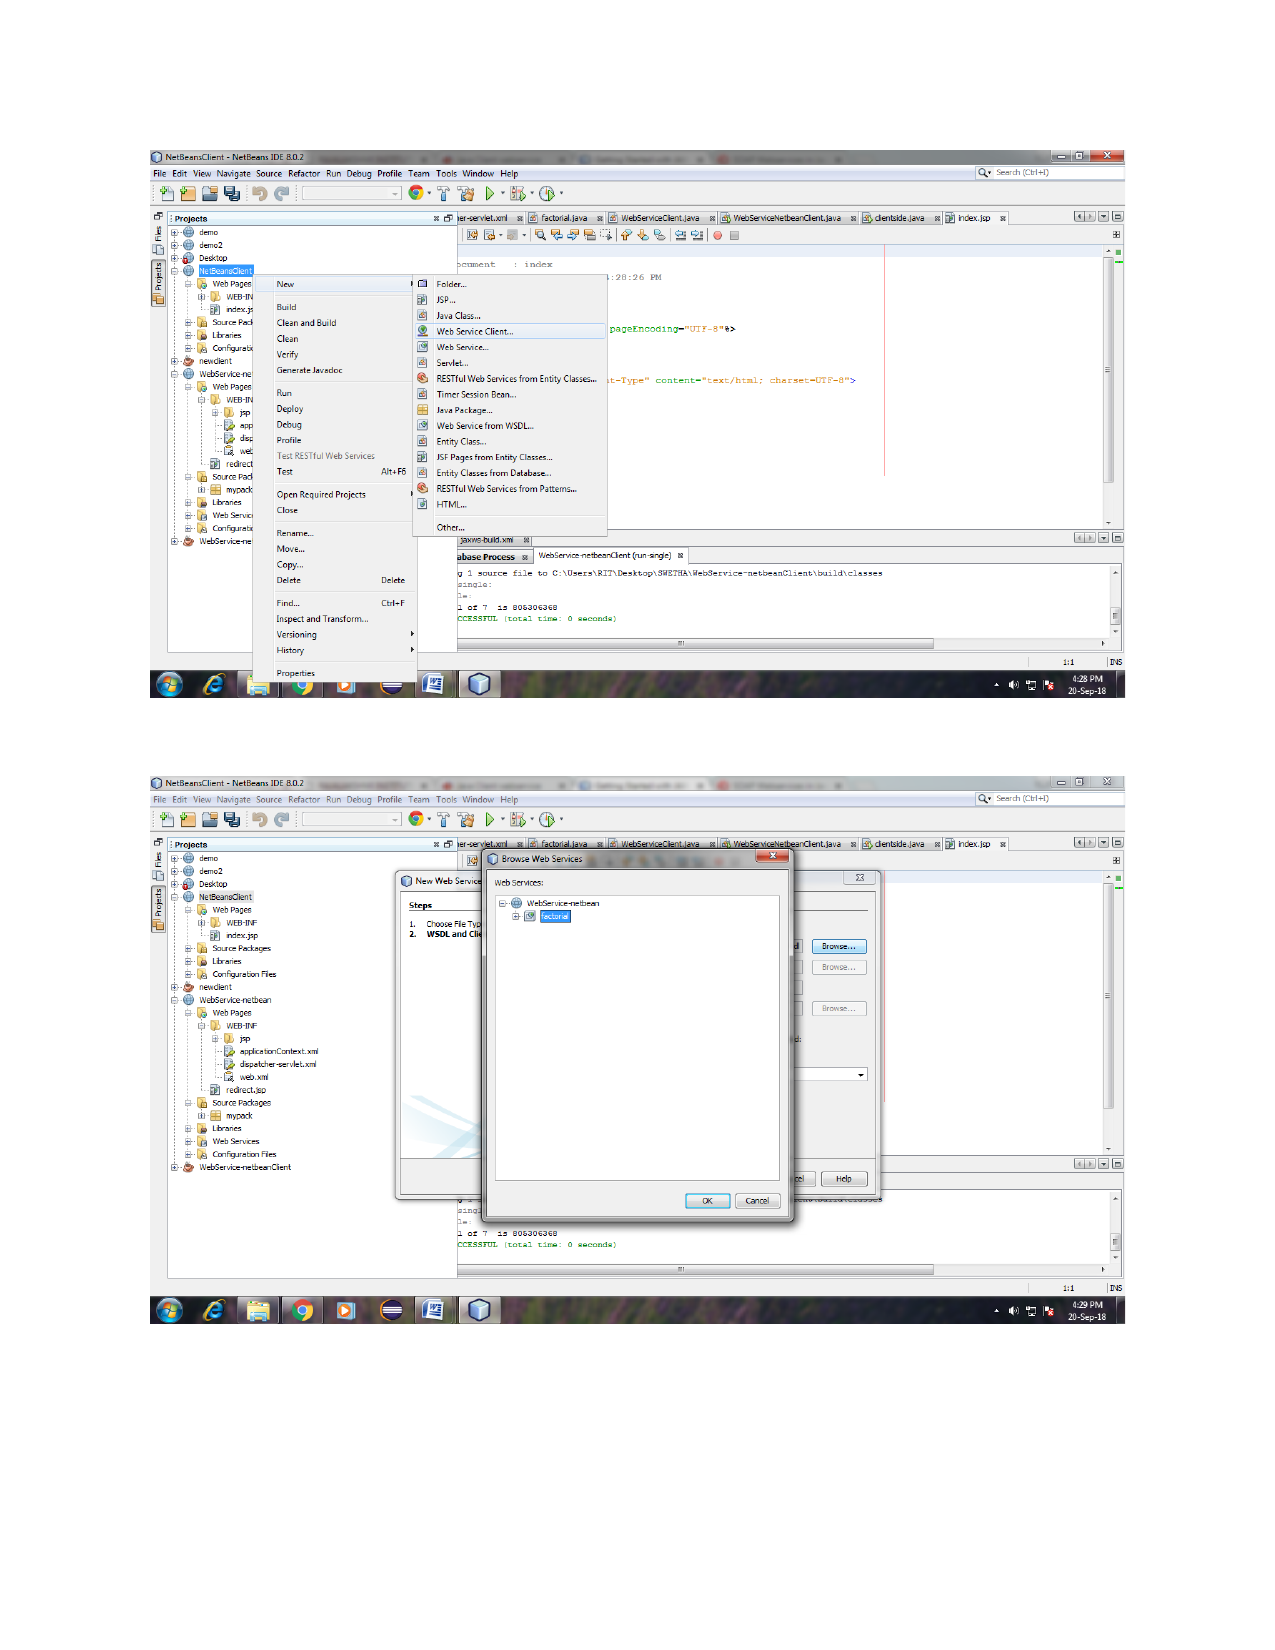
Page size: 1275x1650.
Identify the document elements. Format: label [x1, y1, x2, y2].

picture [150, 776, 1125, 1324]
picture [150, 150, 1125, 698]
